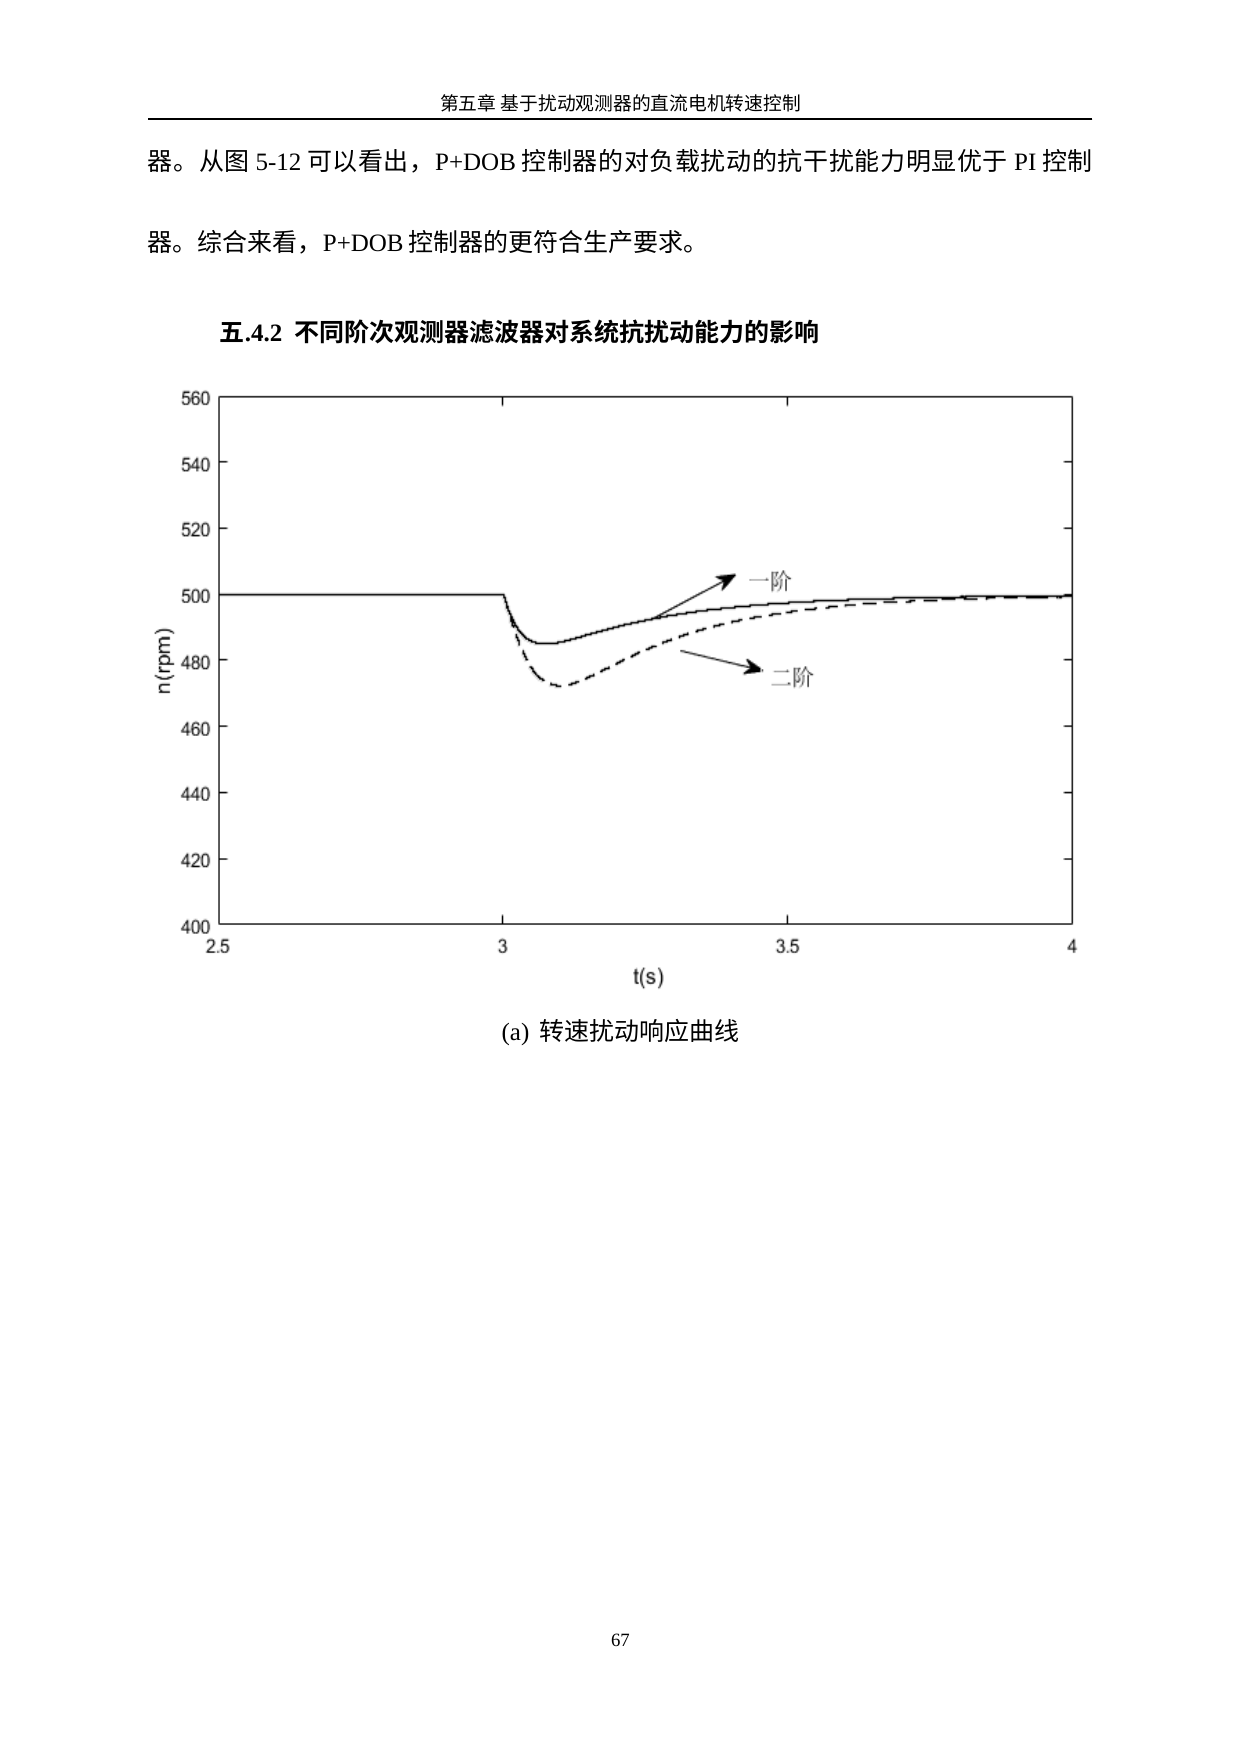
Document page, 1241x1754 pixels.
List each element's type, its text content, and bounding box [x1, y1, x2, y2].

subtitle 不同阶次观测器滤波器对系统抗扰动能力的影响 [169, 298, 1071, 363]
list 转速扰动响应曲线 [148, 997, 1092, 1062]
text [148, 127, 1092, 273]
